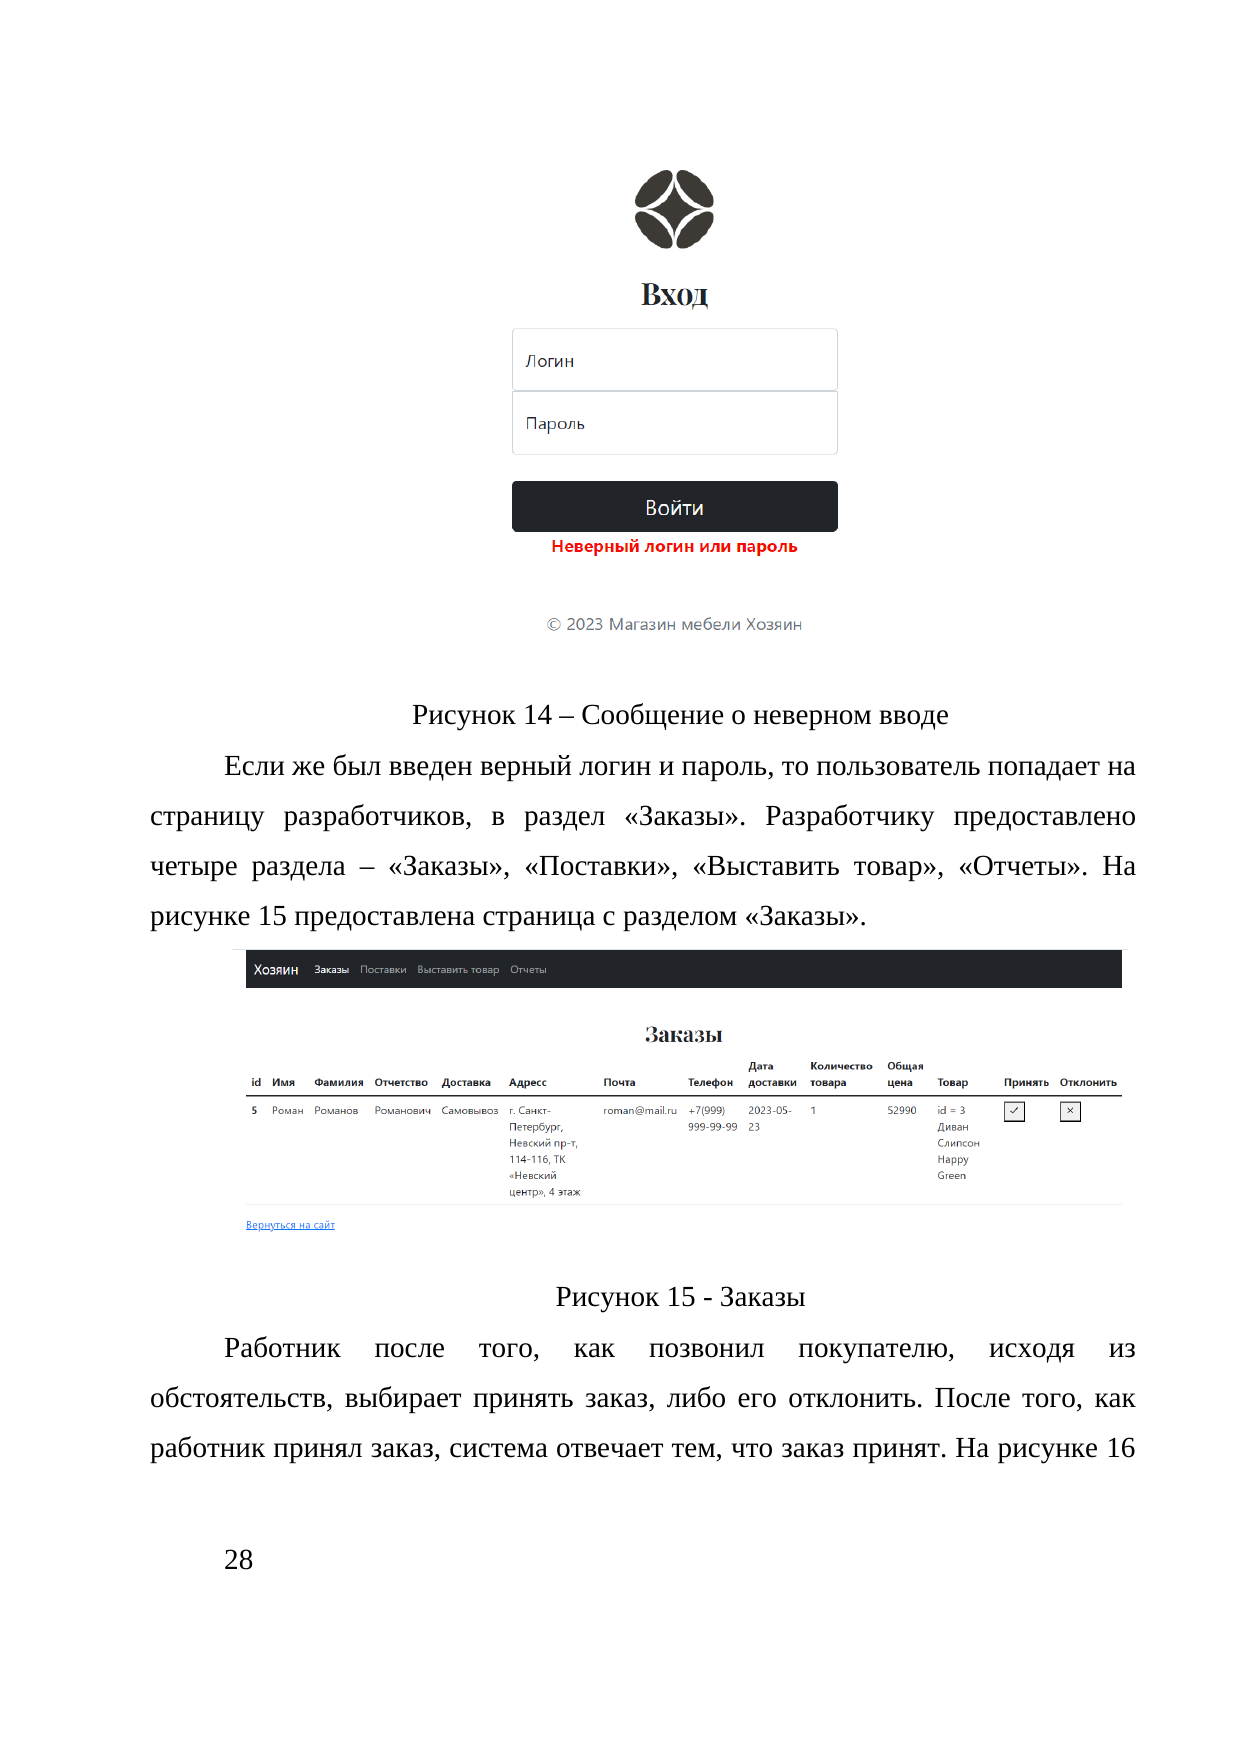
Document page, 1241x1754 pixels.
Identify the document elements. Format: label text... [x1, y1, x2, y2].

picture [441, 150, 920, 681]
picture [232, 948, 1129, 1263]
text Рисунок 15 - Заказы [150, 1279, 1137, 1313]
text Рисунок 14 – Сообщение о неверном вводе [150, 697, 1137, 731]
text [150, 1330, 1137, 1464]
text Если же был введен верный логин и пароль, то пользователь попадает на страницу разработчиков, в раздел «Заказы». Разработчику предоставлено четыре раздела – «Заказы», «Поставки», «Выставить товар», «Отчеты». На рисунке 15 предоставлена страница с разделом «Заказы». [150, 748, 1137, 932]
